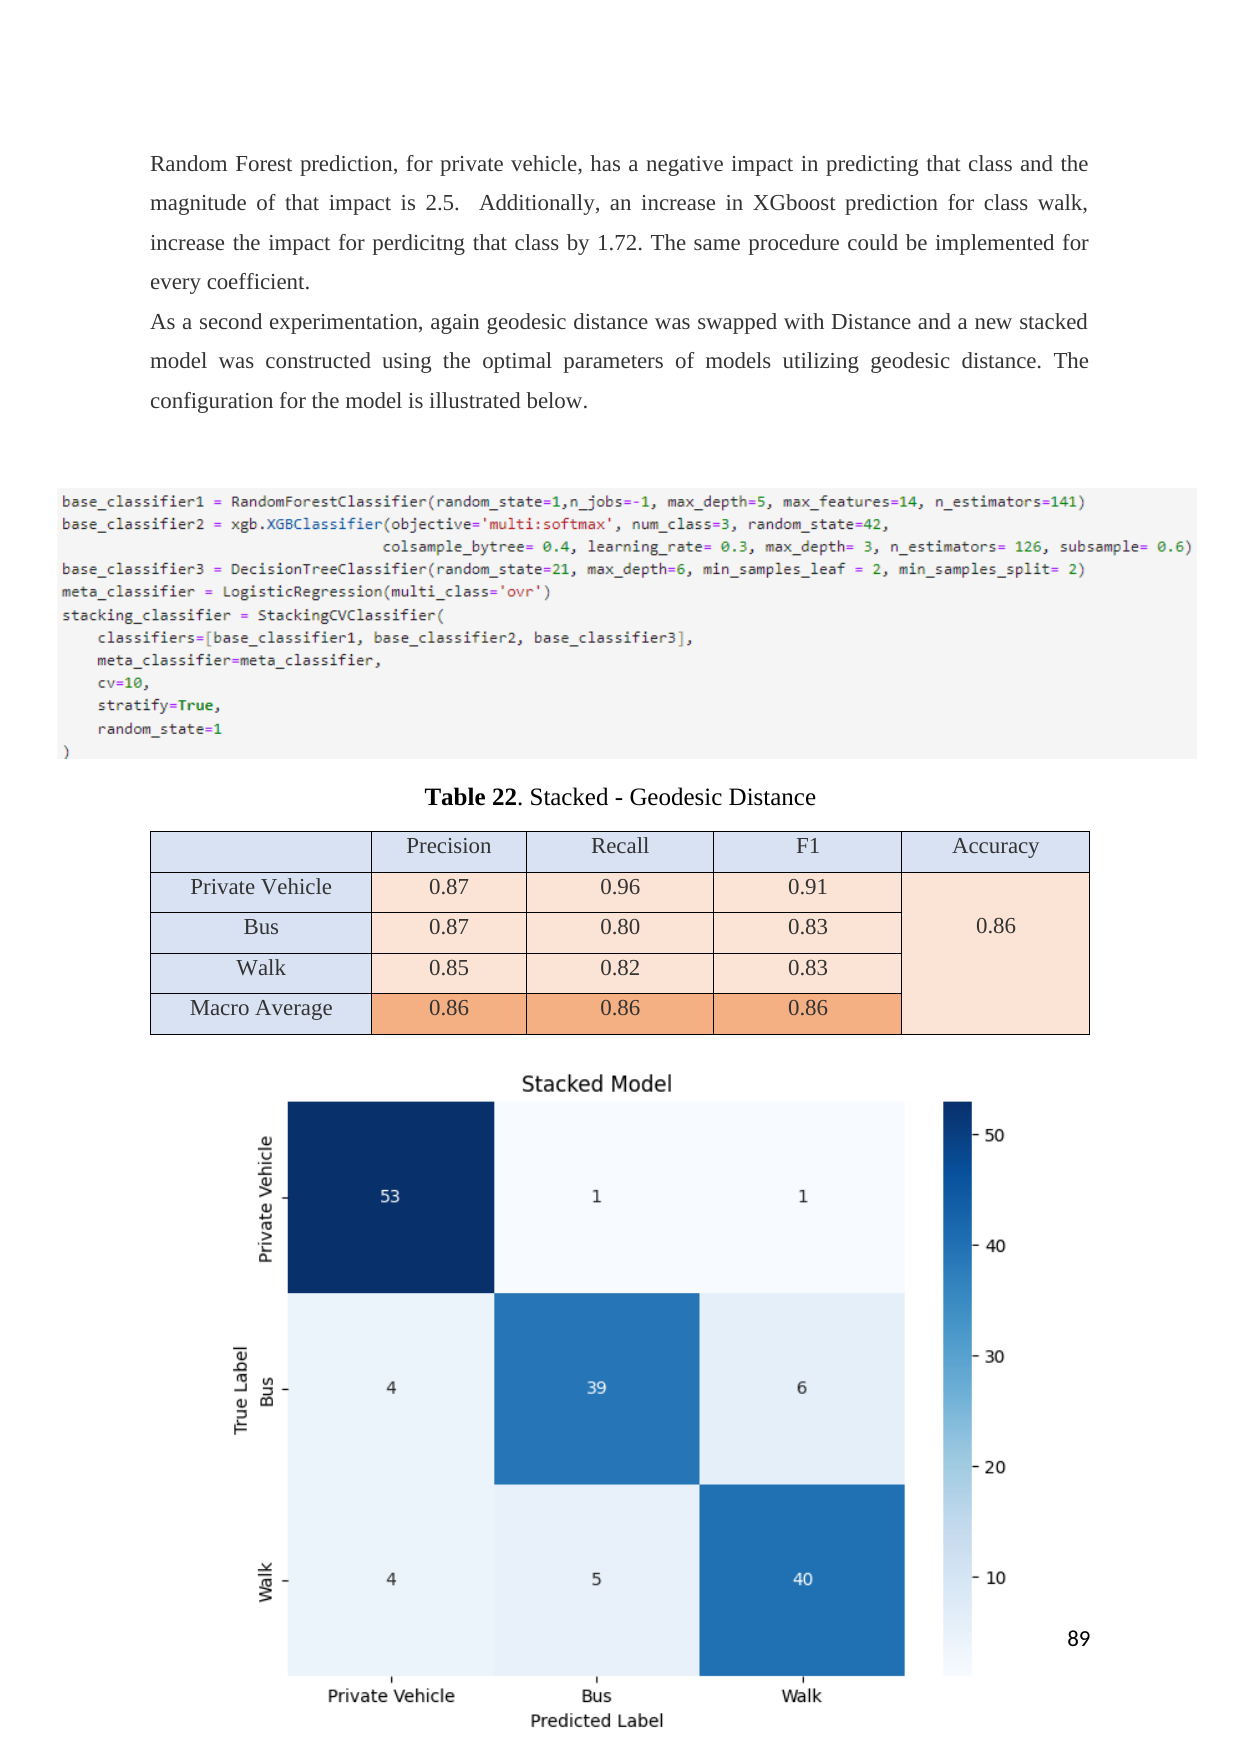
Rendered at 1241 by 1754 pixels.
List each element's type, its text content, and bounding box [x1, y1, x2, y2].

table_header Accuracy [902, 832, 1089, 872]
table_cell Walk [151, 954, 371, 993]
table_cell 0.91 [714, 873, 901, 912]
table_cell Bus [151, 913, 371, 953]
table_cell 0.87 [372, 913, 526, 953]
table_cell 0.80 [527, 913, 713, 953]
table_cell Private Vehicle [151, 873, 371, 912]
table_header [151, 832, 371, 872]
table_header F1 [714, 832, 901, 872]
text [150, 150, 1090, 295]
table_cell 0.83 [714, 954, 901, 993]
table_cell 0.85 [372, 954, 526, 993]
table_cell 0.86 [902, 873, 1089, 1034]
picture [57, 488, 1198, 759]
table_cell Macro Average [151, 994, 371, 1034]
text As a second experimentation, again geodesic distance was swapped with Distance and a new stacked model was constructed using the optimal parameters of models utilizing geodesic distance. The configuration for the model is illustrated below. [150, 308, 1090, 413]
table_cell 0.82 [527, 954, 713, 993]
table_cell 0.86 [372, 994, 526, 1034]
text Table 22. Stacked - Geodesic Distance [150, 782, 1090, 810]
table_header Precision [372, 832, 526, 872]
table_cell 0.86 [527, 994, 713, 1034]
table_cell 0.83 [714, 913, 901, 953]
table_cell 0.96 [527, 873, 713, 912]
table_header Recall [527, 832, 713, 872]
picture [222, 1062, 1018, 1742]
table_cell 0.86 [714, 994, 901, 1034]
table_cell 0.87 [372, 873, 526, 912]
